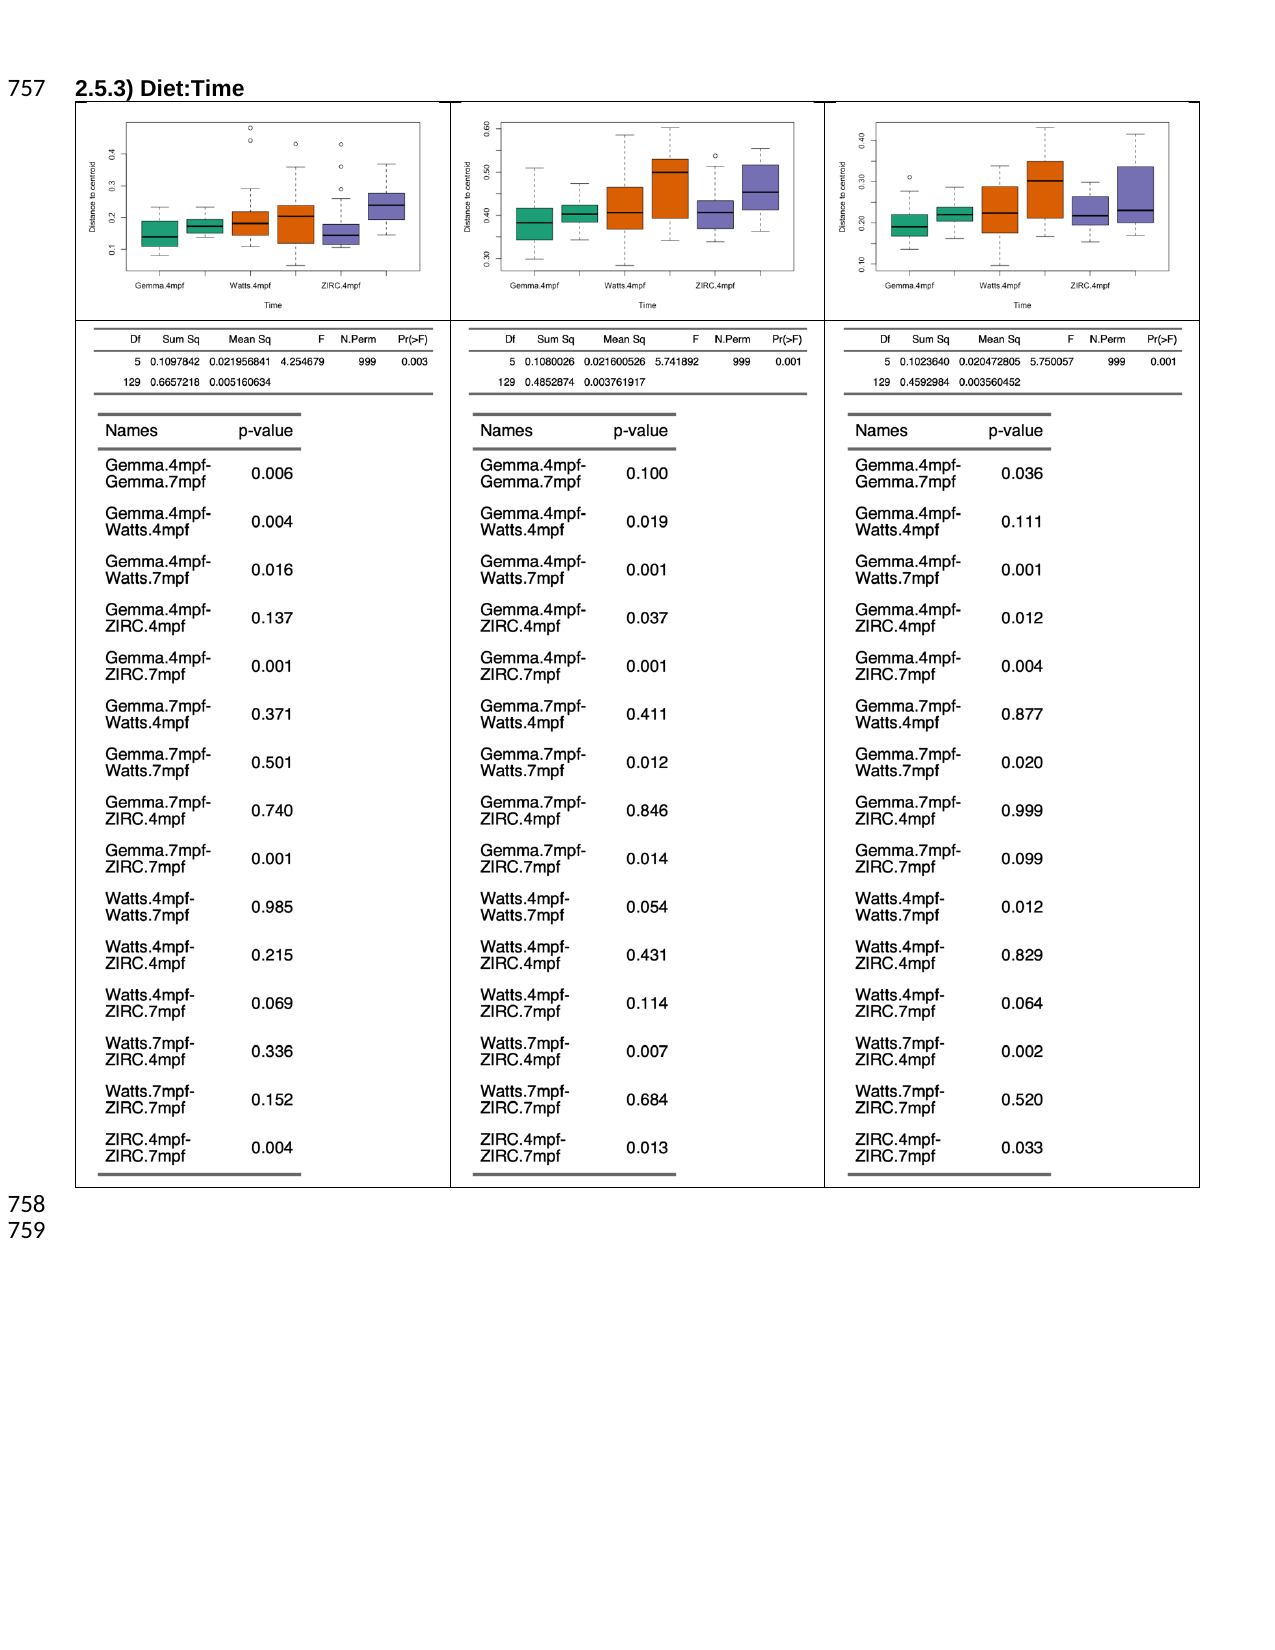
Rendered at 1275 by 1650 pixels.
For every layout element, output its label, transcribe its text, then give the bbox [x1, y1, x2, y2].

table_header [814, 103, 824, 320]
table_cell [451, 321, 461, 1187]
picture [86, 321, 440, 1187]
table_cell [687, 321, 824, 1187]
table_header [1189, 103, 1199, 320]
table_header [451, 103, 461, 320]
picture [461, 321, 814, 1187]
text 2.5.3) Diet:Time [75, 75, 1200, 101]
table_cell [312, 321, 450, 1187]
table_cell [825, 321, 836, 1187]
table_cell [76, 321, 86, 1187]
table_header [76, 103, 86, 320]
picture [86, 102, 440, 320]
picture [836, 321, 1189, 1187]
table_header [825, 103, 836, 320]
table_header [440, 103, 450, 320]
table_cell [1062, 321, 1199, 1187]
picture [836, 102, 1189, 320]
picture [461, 102, 814, 320]
